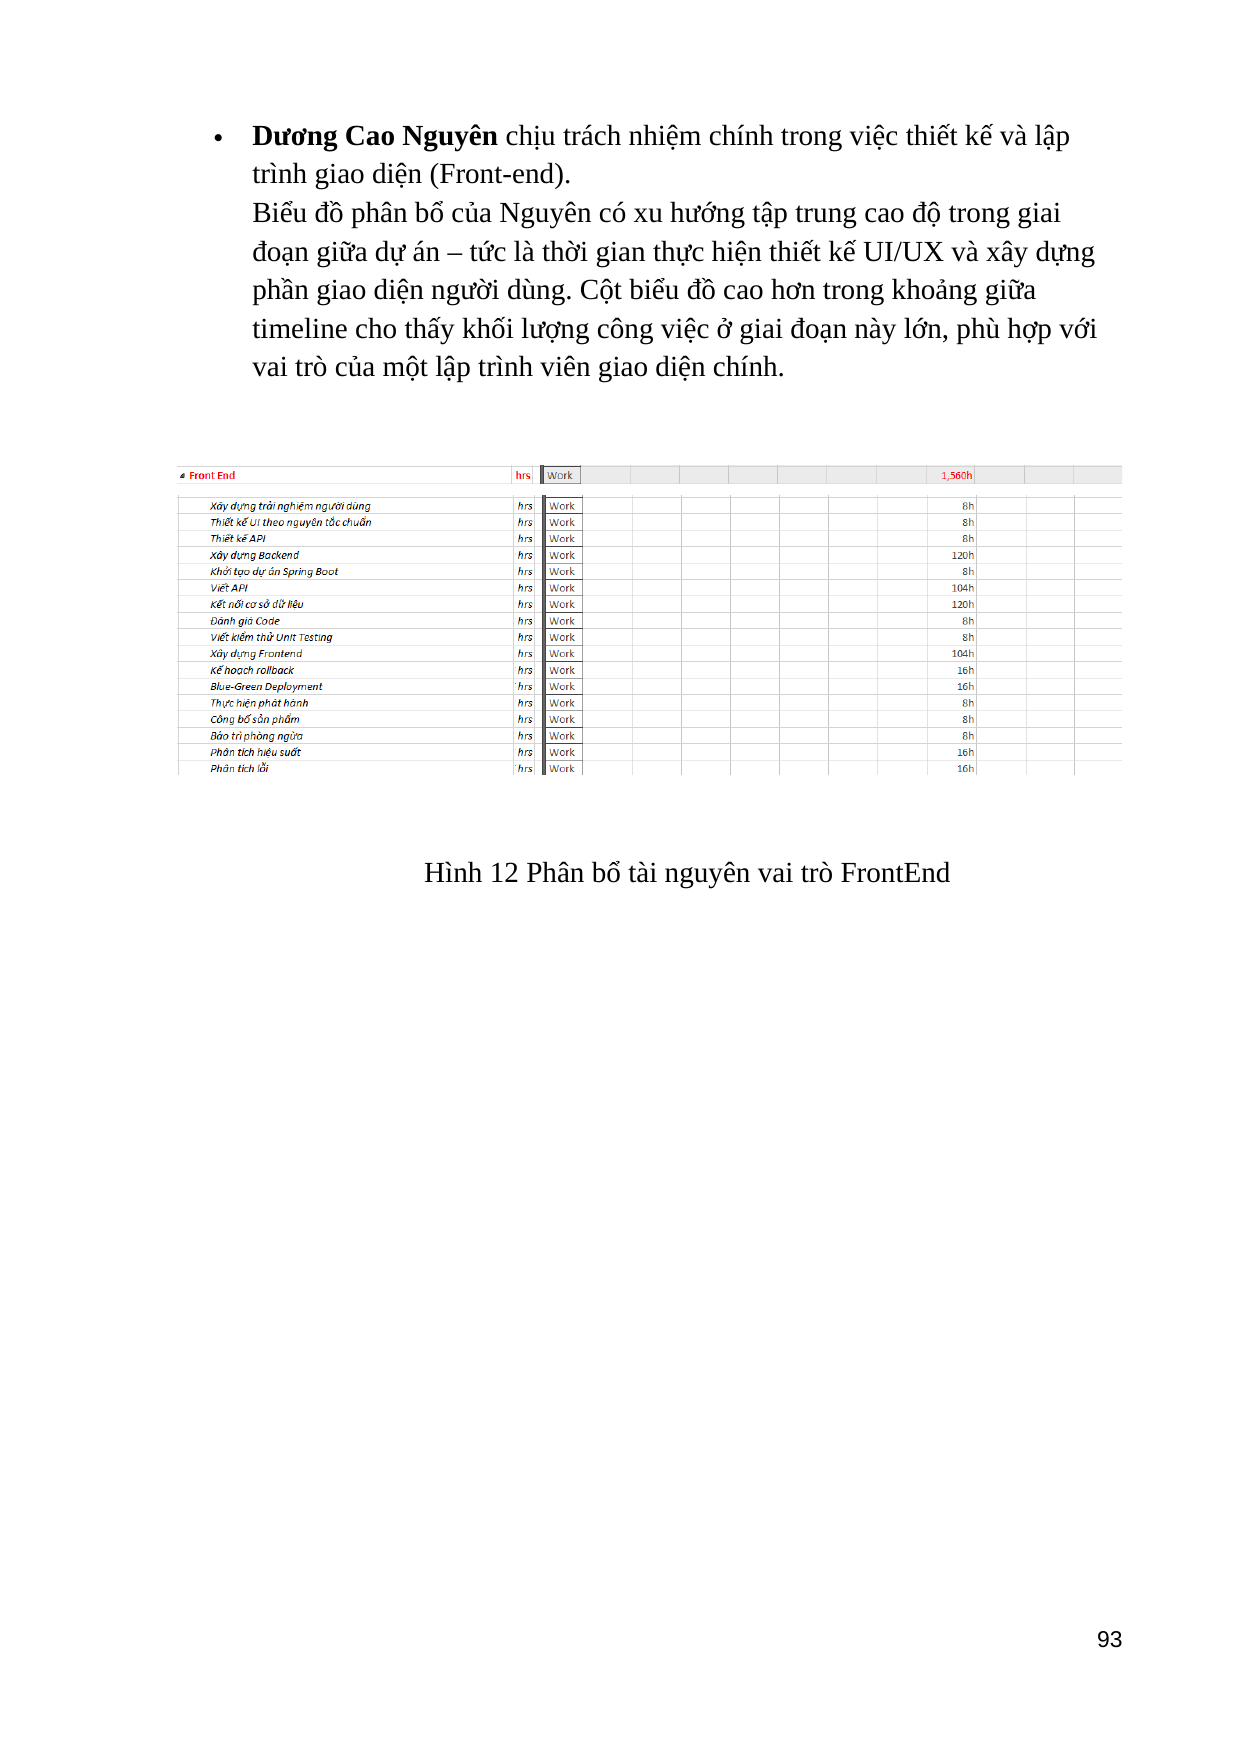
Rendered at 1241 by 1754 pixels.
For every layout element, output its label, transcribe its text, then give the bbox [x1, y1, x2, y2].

text Hình Phân bổ tài nguyên vai trò FrontEnd [177, 855, 1122, 889]
list Dương Cao Nguyên chịu trách nhiệm chính trong việc thiết kế và lập trình giao diện (Front-end). Biểu đồ phân bổ của Nguyên có xu hướng tập trung cao độ trong giai đoạn giữa dự án – tức là thời gian thực hiện thiết kế UI/UX và xây dựng phần giao diện người dùng. Cột biểu đồ cao hơn trong khoảng giữa timeline cho thấy khối lượng công việc ở giai đoạn này lớn, phù hợp với vai trò của một lập trình viên giao diện chính. [214, 118, 1122, 383]
picture [177, 495, 1123, 775]
picture [177, 465, 1123, 484]
